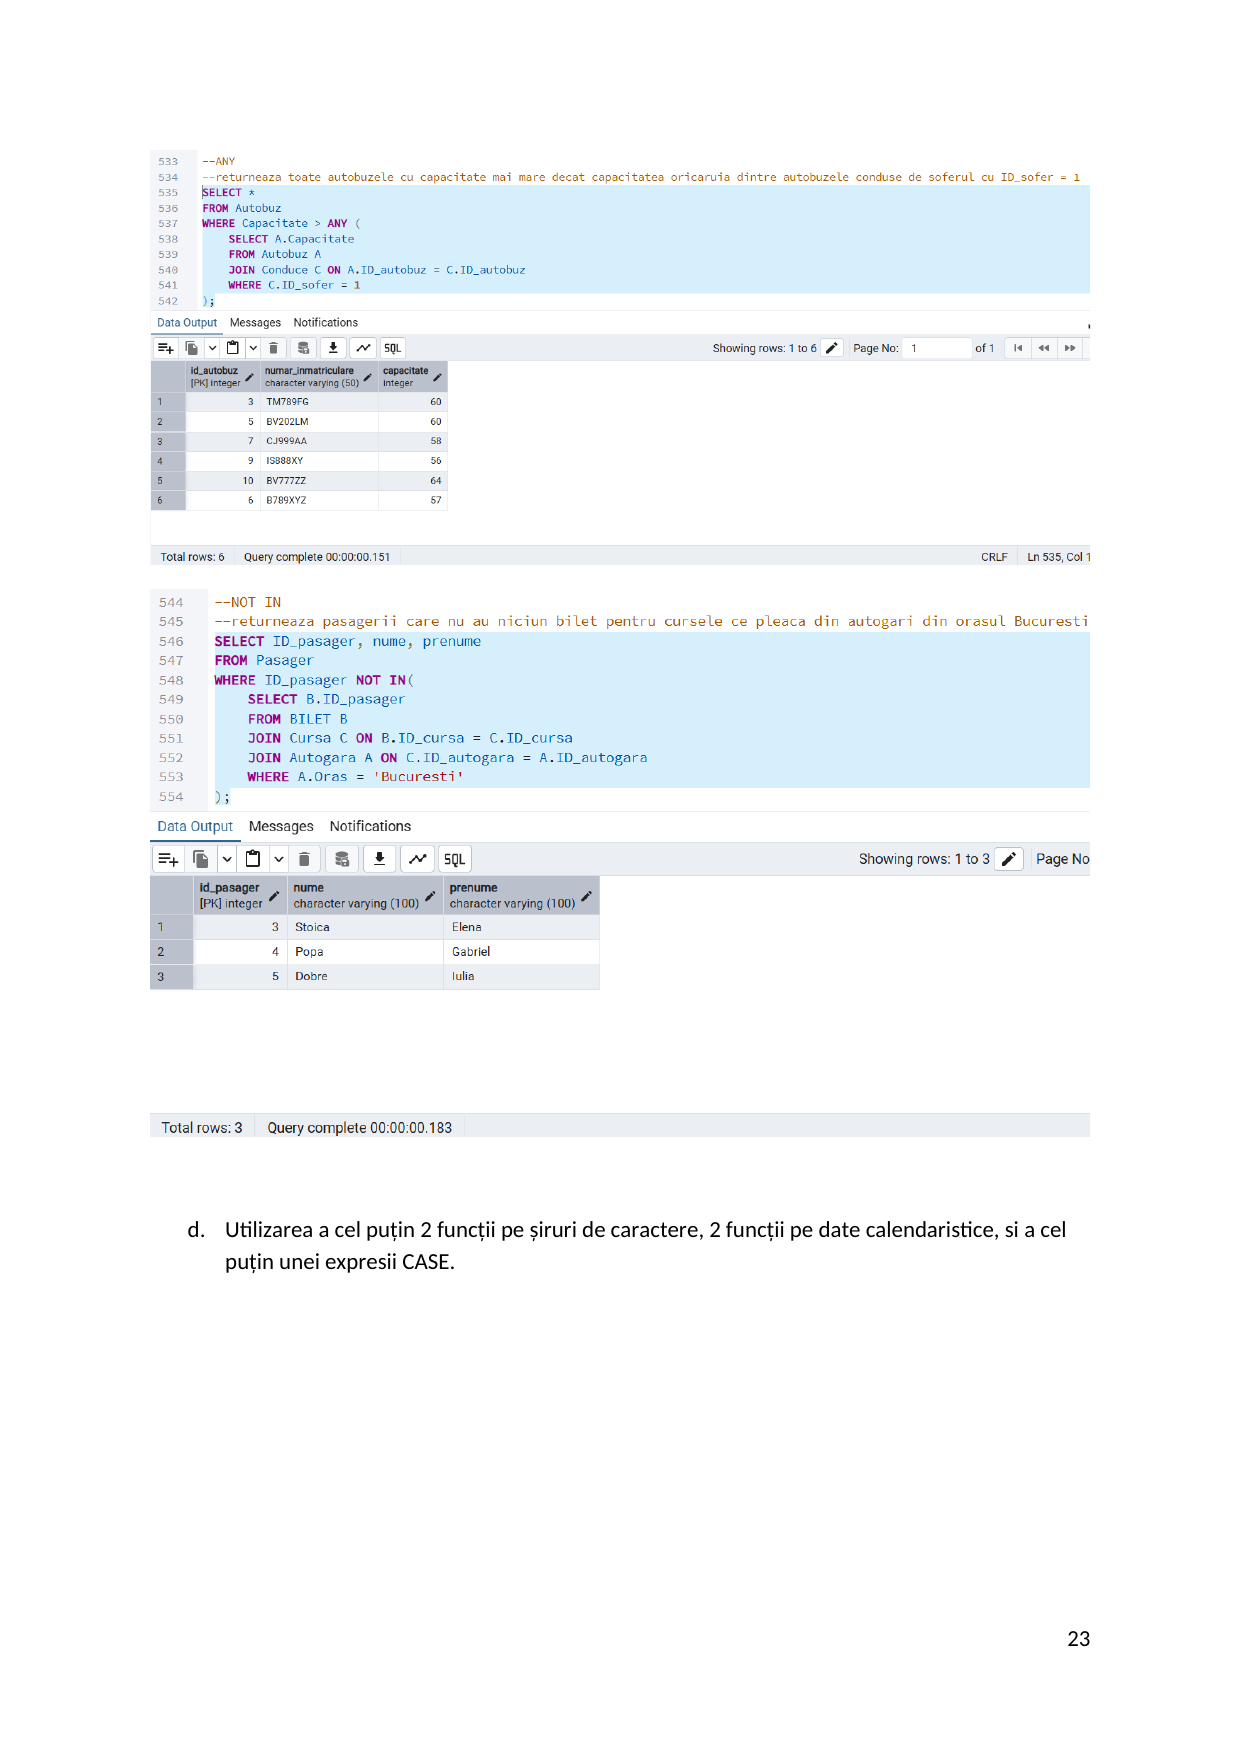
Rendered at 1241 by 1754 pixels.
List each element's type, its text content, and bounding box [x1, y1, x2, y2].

picture [150, 150, 1091, 565]
list Utilizarea a cel puțin 2 funcții pe șiruri de caractere, 2 funcții pe date calendaristice, si a cel puțin unei expresii CASE. [187, 1215, 1090, 1275]
picture [150, 589, 1091, 1137]
